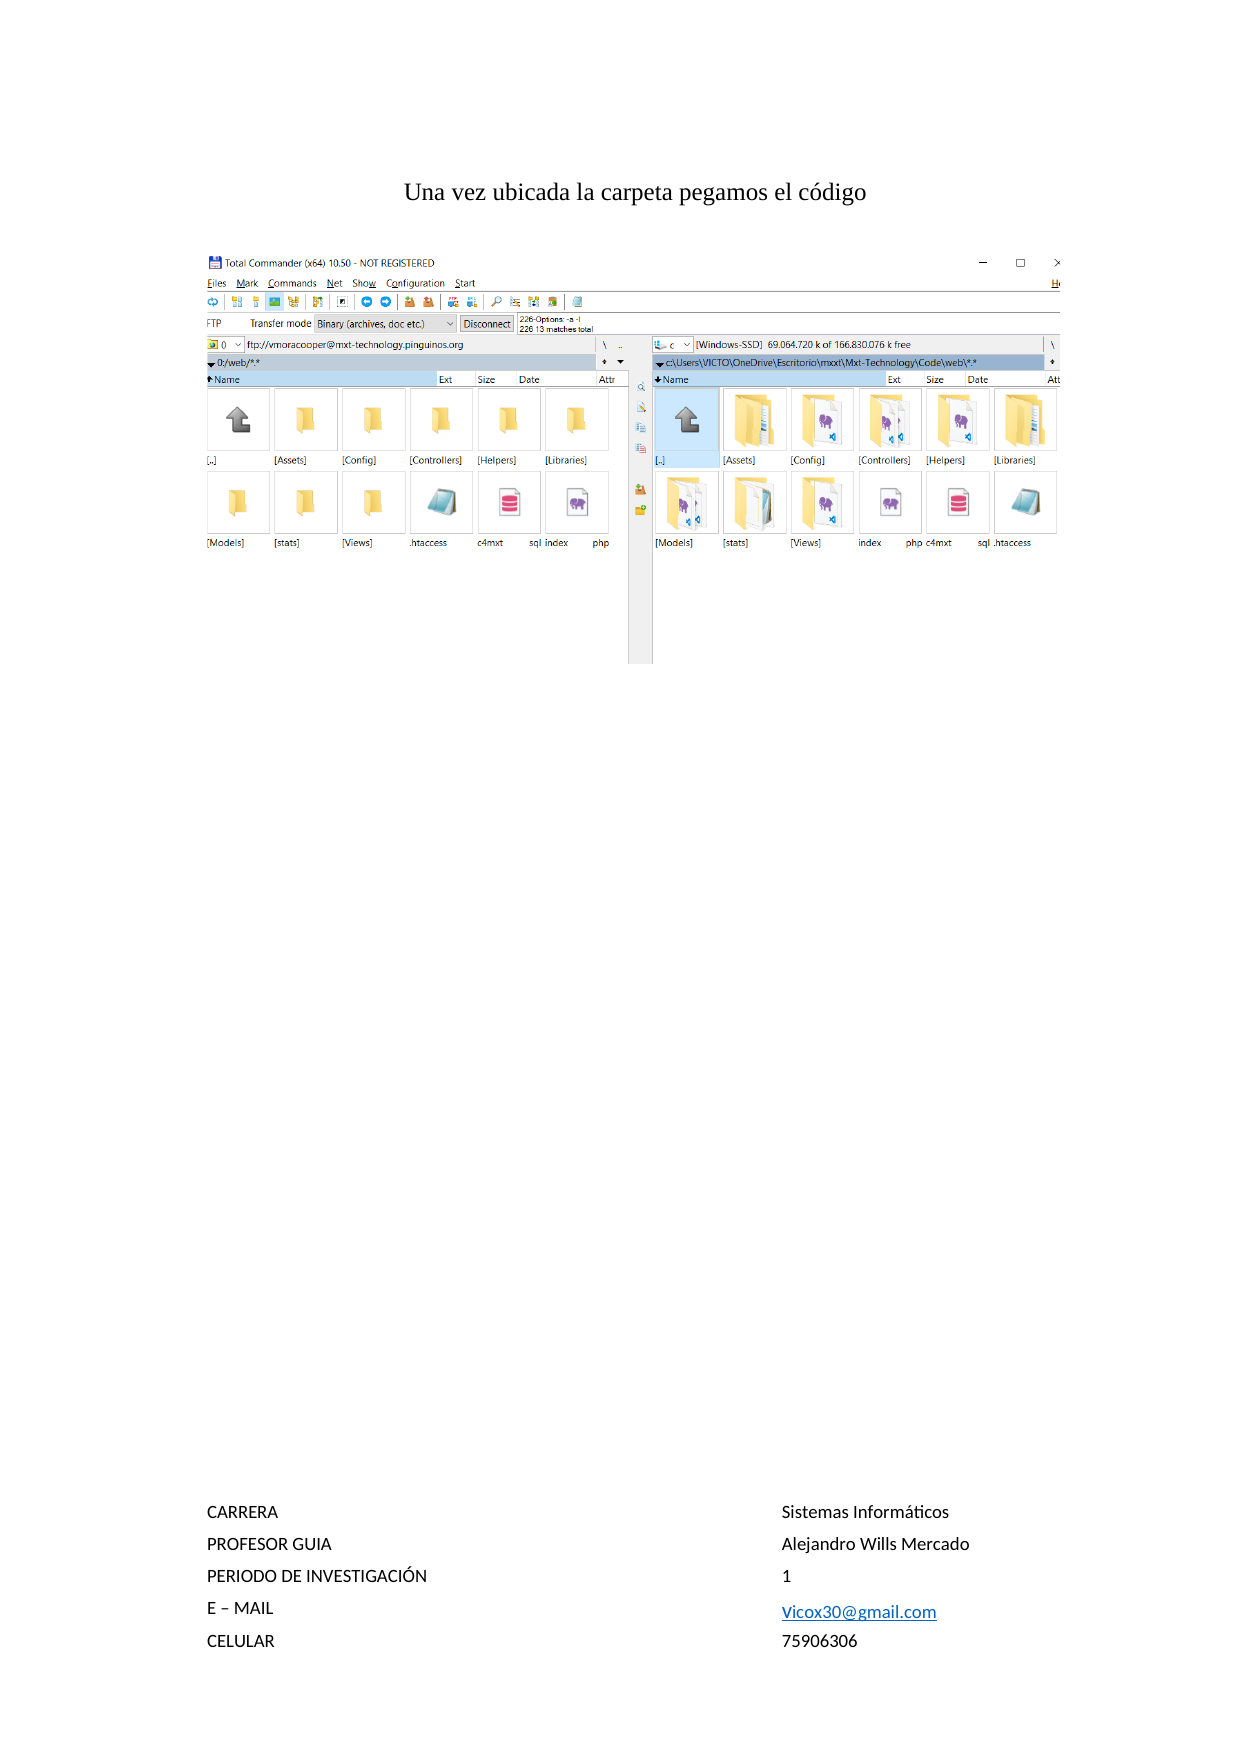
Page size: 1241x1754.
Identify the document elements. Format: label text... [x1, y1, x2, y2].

text Una vez ubicada la carpeta pegamos el código [207, 177, 1063, 206]
picture [206, 256, 1060, 663]
